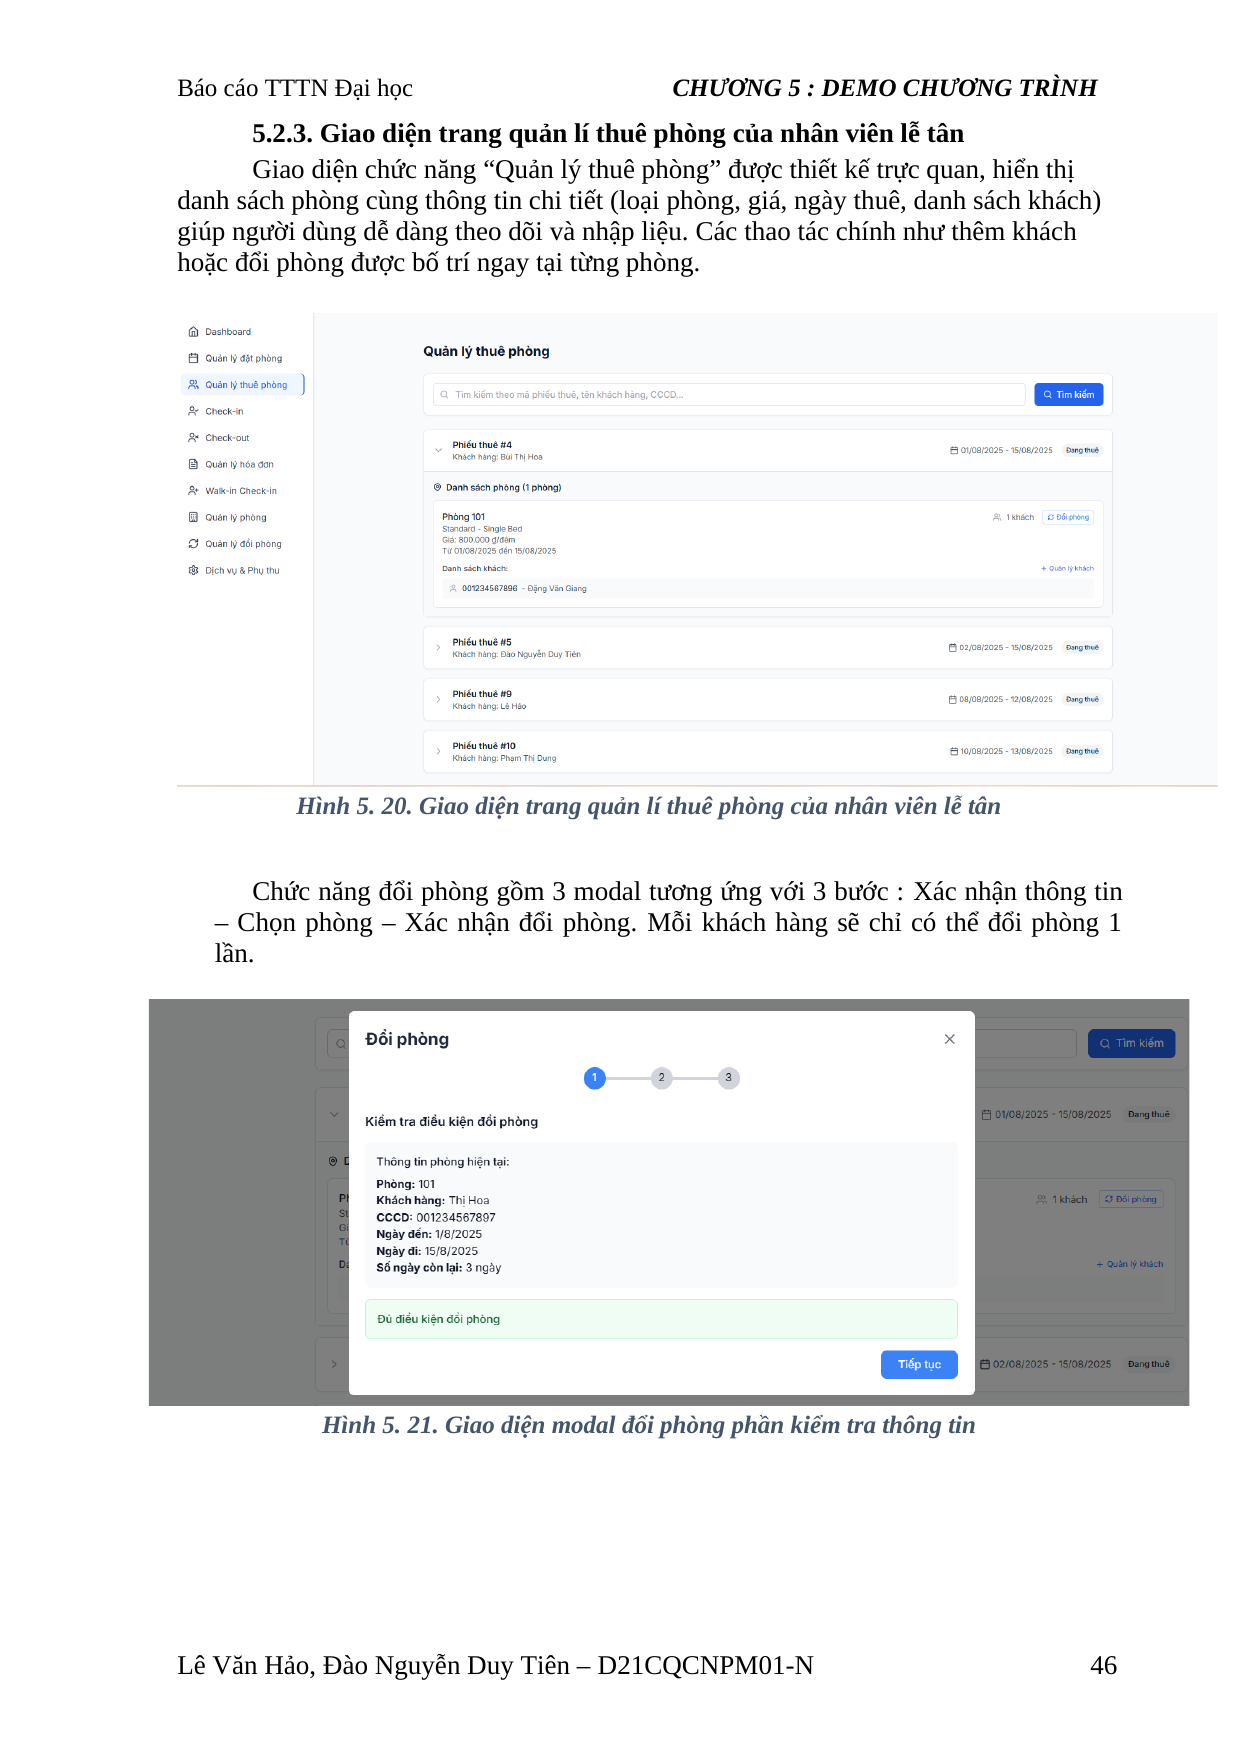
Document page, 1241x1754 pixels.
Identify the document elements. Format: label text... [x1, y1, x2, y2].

picture [148, 999, 1190, 1406]
text Hình 5. 20. Giao diện trang quản lí thuê phòng của nhân viên lễ tân [177, 791, 1123, 820]
text Hình 5. 21. Giao diện modal đổi phòng phần kiểm tra thông tin [177, 1410, 1123, 1439]
subtitle 5.2.3. Giao diện trang quản lí thuê phòng của nhân viên lễ tân [177, 117, 1123, 148]
text Giao diện chức năng “Quản lý thuê phòng” được thiết kế trực quan, hiển thị danh sách phòng cùng thông tin chi tiết (loại phòng, giá, ngày thuê, danh sách khách) giúp người dùng dễ dàng theo dõi và nhập liệu. Các thao tác chính như thêm khách hoặc đổi phòng được bố trí ngay tại từng phòng. [177, 153, 1123, 277]
text Chức năng đổi phòng gồm 3 modal tương ứng với 3 bước : Xác nhận thông tin – Chọn phòng – Xác nhận đổi phòng. Mỗi khách hàng sẽ chỉ có thể đổi phòng 1 lần. [149, 875, 1123, 968]
picture [177, 313, 1218, 787]
